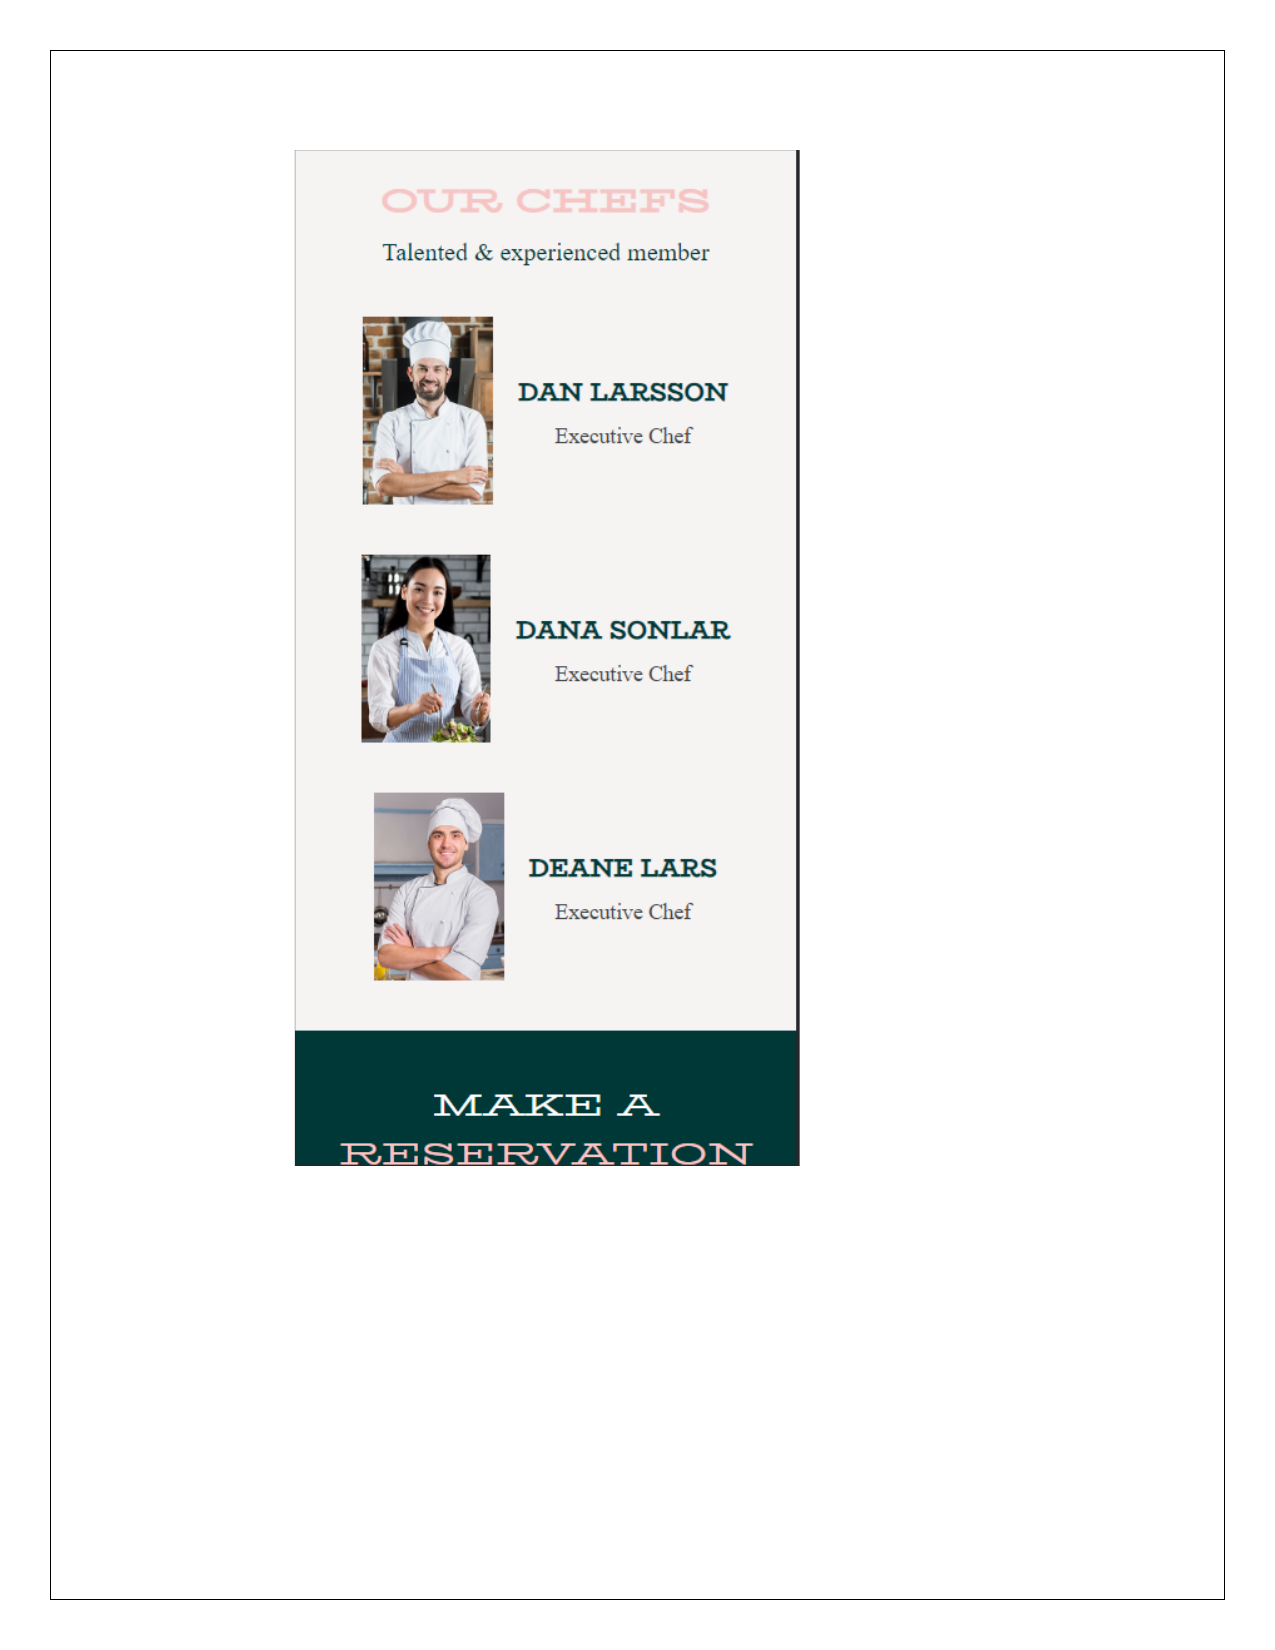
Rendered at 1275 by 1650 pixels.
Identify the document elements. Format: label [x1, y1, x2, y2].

picture [294, 150, 800, 1166]
